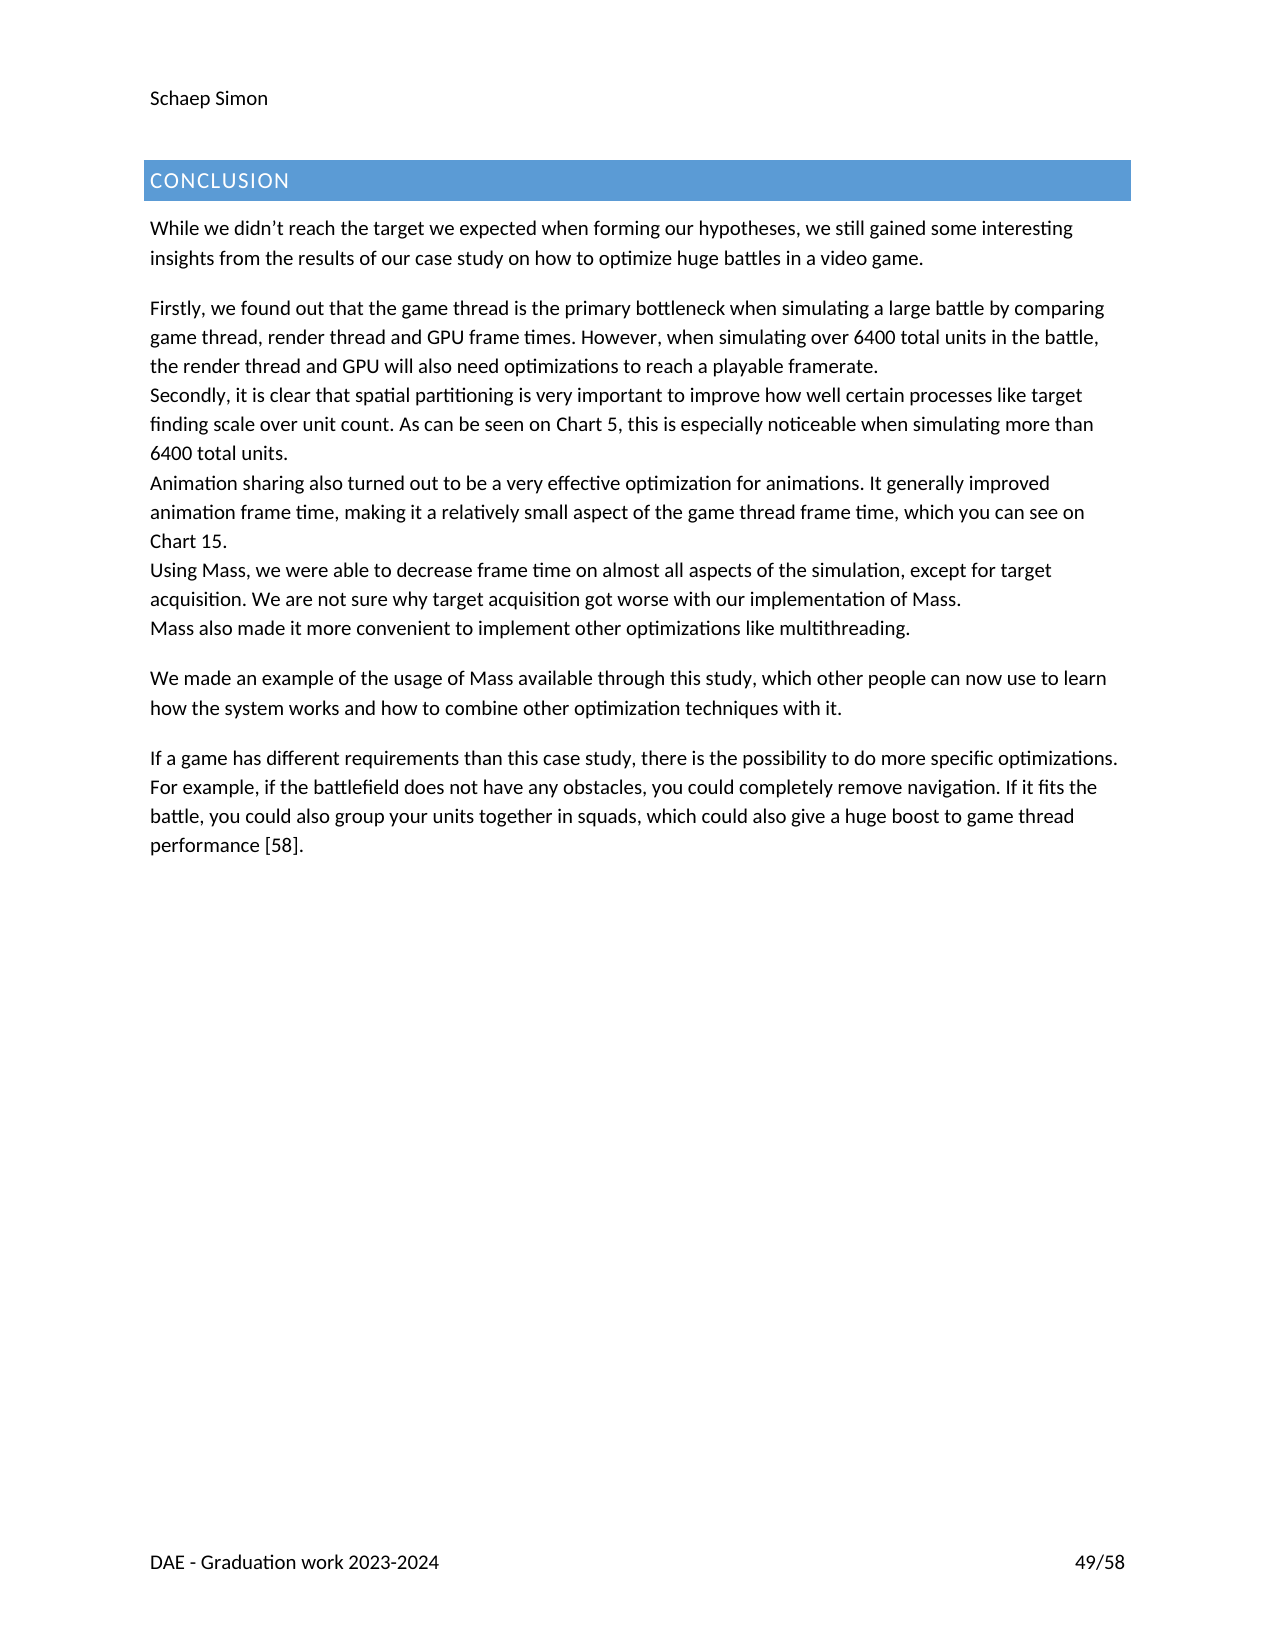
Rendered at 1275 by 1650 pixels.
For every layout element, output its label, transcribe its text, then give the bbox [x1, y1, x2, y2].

subtitle Conclusion [150, 167, 1125, 195]
text If a game has different requirements than this case study, there is the possibility to do more specific optimizations. For example, if the battlefield does not have any obstacles, you could completely remove navigation. If it fits the battle, you could also group your units together in squads, which could also give a huge boost to game thread performance [58]. [150, 745, 1125, 858]
text Firstly, we found out that the game thread is the primary bottleneck when simulating a large battle by comparing game thread, render thread and GPU frame times. However, when simulating over 6400 total units in the battle, the render thread and GPU will also need optimizations to reach a playable framerate. Secondly, it is clear that spatial partitioning is very important to improve how well certain processes like target finding scale over unit count. As can be seen on Chart 5, this is especially noticeable when simulating more than 6400 total units. Animation sharing also turned out to be a very effective optimization for animations. It generally improved animation frame time, making it a relatively small aspect of the game thread frame time, which you can see on Chart 15. Using Mass, we were able to decrease frame time on almost all aspects of the simulation, except for target acquisition. We are not sure why target acquisition got worse with our implementation of Mass. Mass also made it more convenient to implement other optimizations like multithreading. [150, 295, 1125, 641]
text We made an example of the usage of Mass available through this study, which other people can now use to learn how the system works and how to combine other optimization techniques with it. [150, 666, 1125, 720]
text While we didn’t reach the target we expected when forming our hypotheses, we still gained some interesting insights from the results of our case study on how to optimize huge battles in a video game. [150, 216, 1125, 270]
